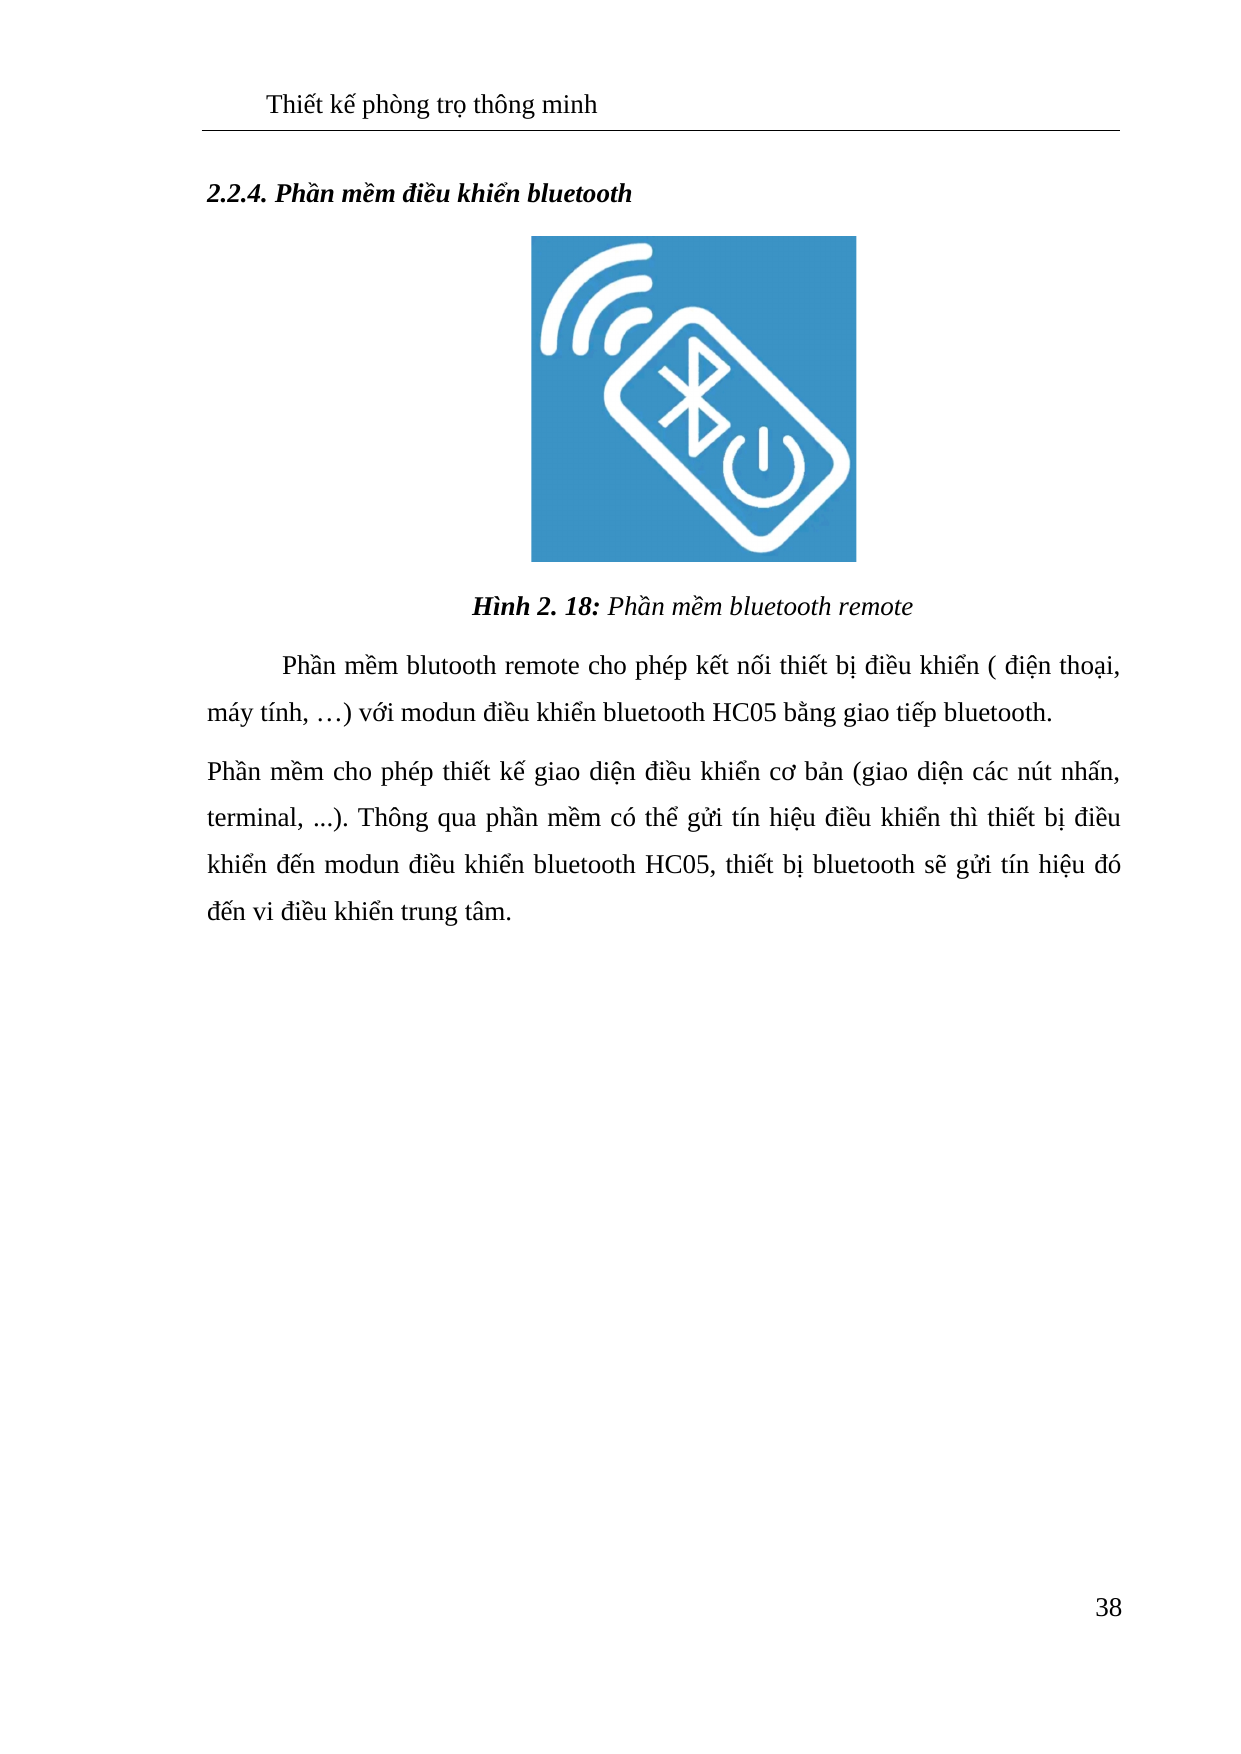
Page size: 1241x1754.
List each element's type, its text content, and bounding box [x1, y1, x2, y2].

text Hình 2. 18: Phần mềm bluetooth remote [207, 590, 1122, 621]
text Phần mềm blutooth remote cho phép kết nối thiết bị điều khiển ( điện thoại, máy tính, …) với modun điều khiển bluetooth HC05 bằng giao tiếp bluetooth. [207, 649, 1122, 727]
text Phần mềm điều khiển bluetooth [207, 177, 1122, 208]
text Phần mềm cho phép thiết kế giao diện điều khiển cơ bản (giao diện các nút nhấn, terminal, ...). Thông qua phần mềm có thể gửi tín hiệu điều khiển thì thiết bị điều khiển đến modun điều khiển bluetooth HC05, thiết bị bluetooth sẽ gửi tín hiệu đó đến vi điều khiển trung tâm. [207, 755, 1122, 926]
picture [531, 236, 857, 562]
